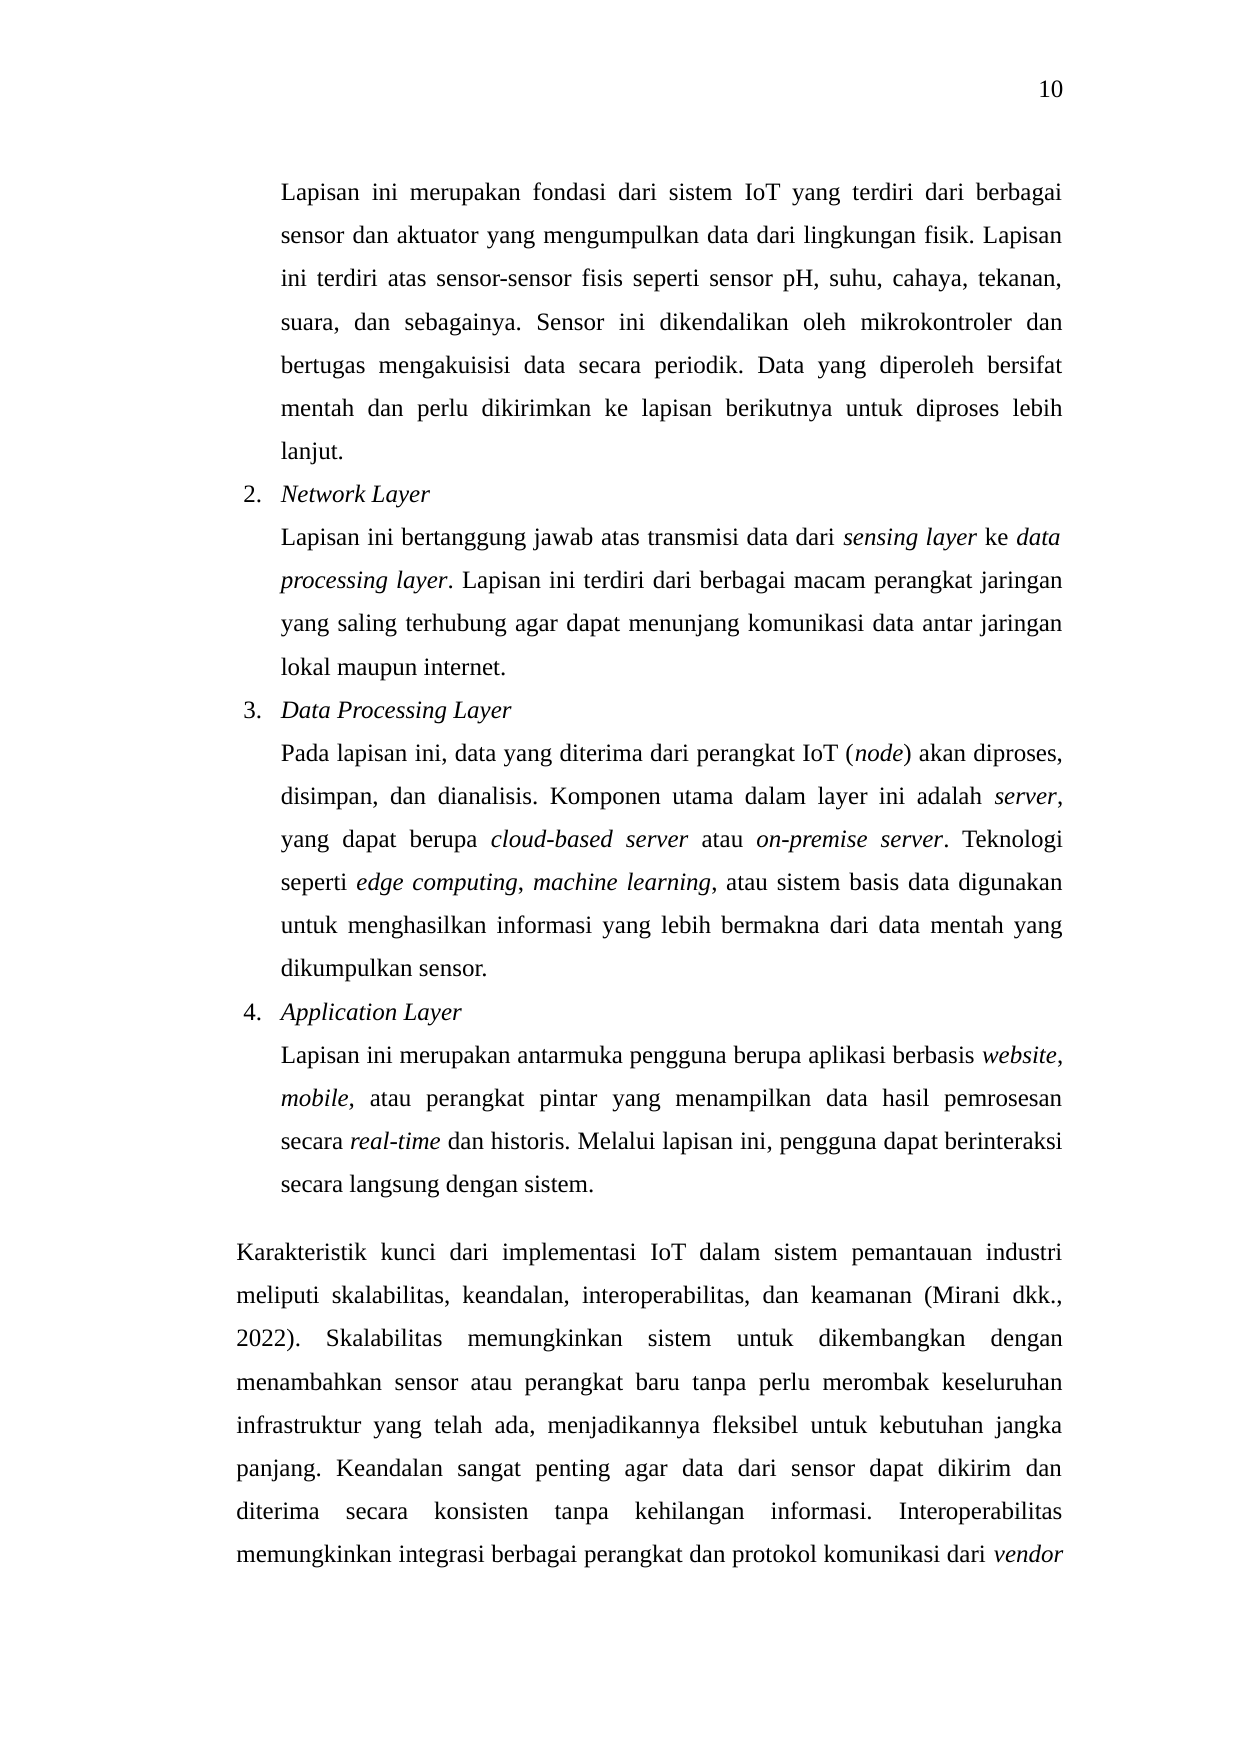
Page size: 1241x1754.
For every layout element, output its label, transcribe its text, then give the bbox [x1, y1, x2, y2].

list Pada lapisan ini, data yang diterima dari perangkat IoT (node) akan diproses, disimpan, dan dianalisis. Komponen utama dalam layer ini adalah server, yang dapat berupa cloud-based server atau on-premise server. Teknologi seperti edge computing, machine learning, atau sistem basis data digunakan untuk menghasilkan informasi yang lebih bermakna dari data mentah yang dikumpulkan sensor. [281, 738, 1063, 982]
list Application Layer [243, 997, 1063, 1025]
list Lapisan ini bertanggung jawab atas transmisi data dari sensing layer ke data processing layer. Lapisan ini terdiri dari berbagai macam perangkat jaringan yang saling terhubung agar dapat menunjang komunikasi data antar jaringan lokal maupun internet. [281, 522, 1063, 680]
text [236, 1237, 1063, 1568]
list Lapisan ini merupakan antarmuka pengguna berupa aplikasi berbasis website, mobile, atau perangkat pintar yang menampilkan data hasil pemrosesan secara real-time dan historis. Melalui lapisan ini, pengguna dapat berinteraksi secara langsung dengan sistem. [281, 1040, 1063, 1198]
list Lapisan ini merupakan fondasi dari sistem IoT yang terdiri dari berbagai sensor dan aktuator yang mengumpulkan data dari lingkungan fisik. Lapisan ini terdiri atas sensor-sensor fisis seperti sensor pH, suhu, cahaya, tekanan, suara, dan sebagainya. Sensor ini dikendalikan oleh mikrokontroler dan bertugas mengakuisisi data secara periodik. Data yang diperoleh bersifat mentah dan perlu dikirimkan ke lapisan berikutnya untuk diproses lebih lanjut. [281, 177, 1063, 465]
list Network Layer [243, 479, 1063, 508]
list Data Processing Layer [243, 695, 1063, 723]
